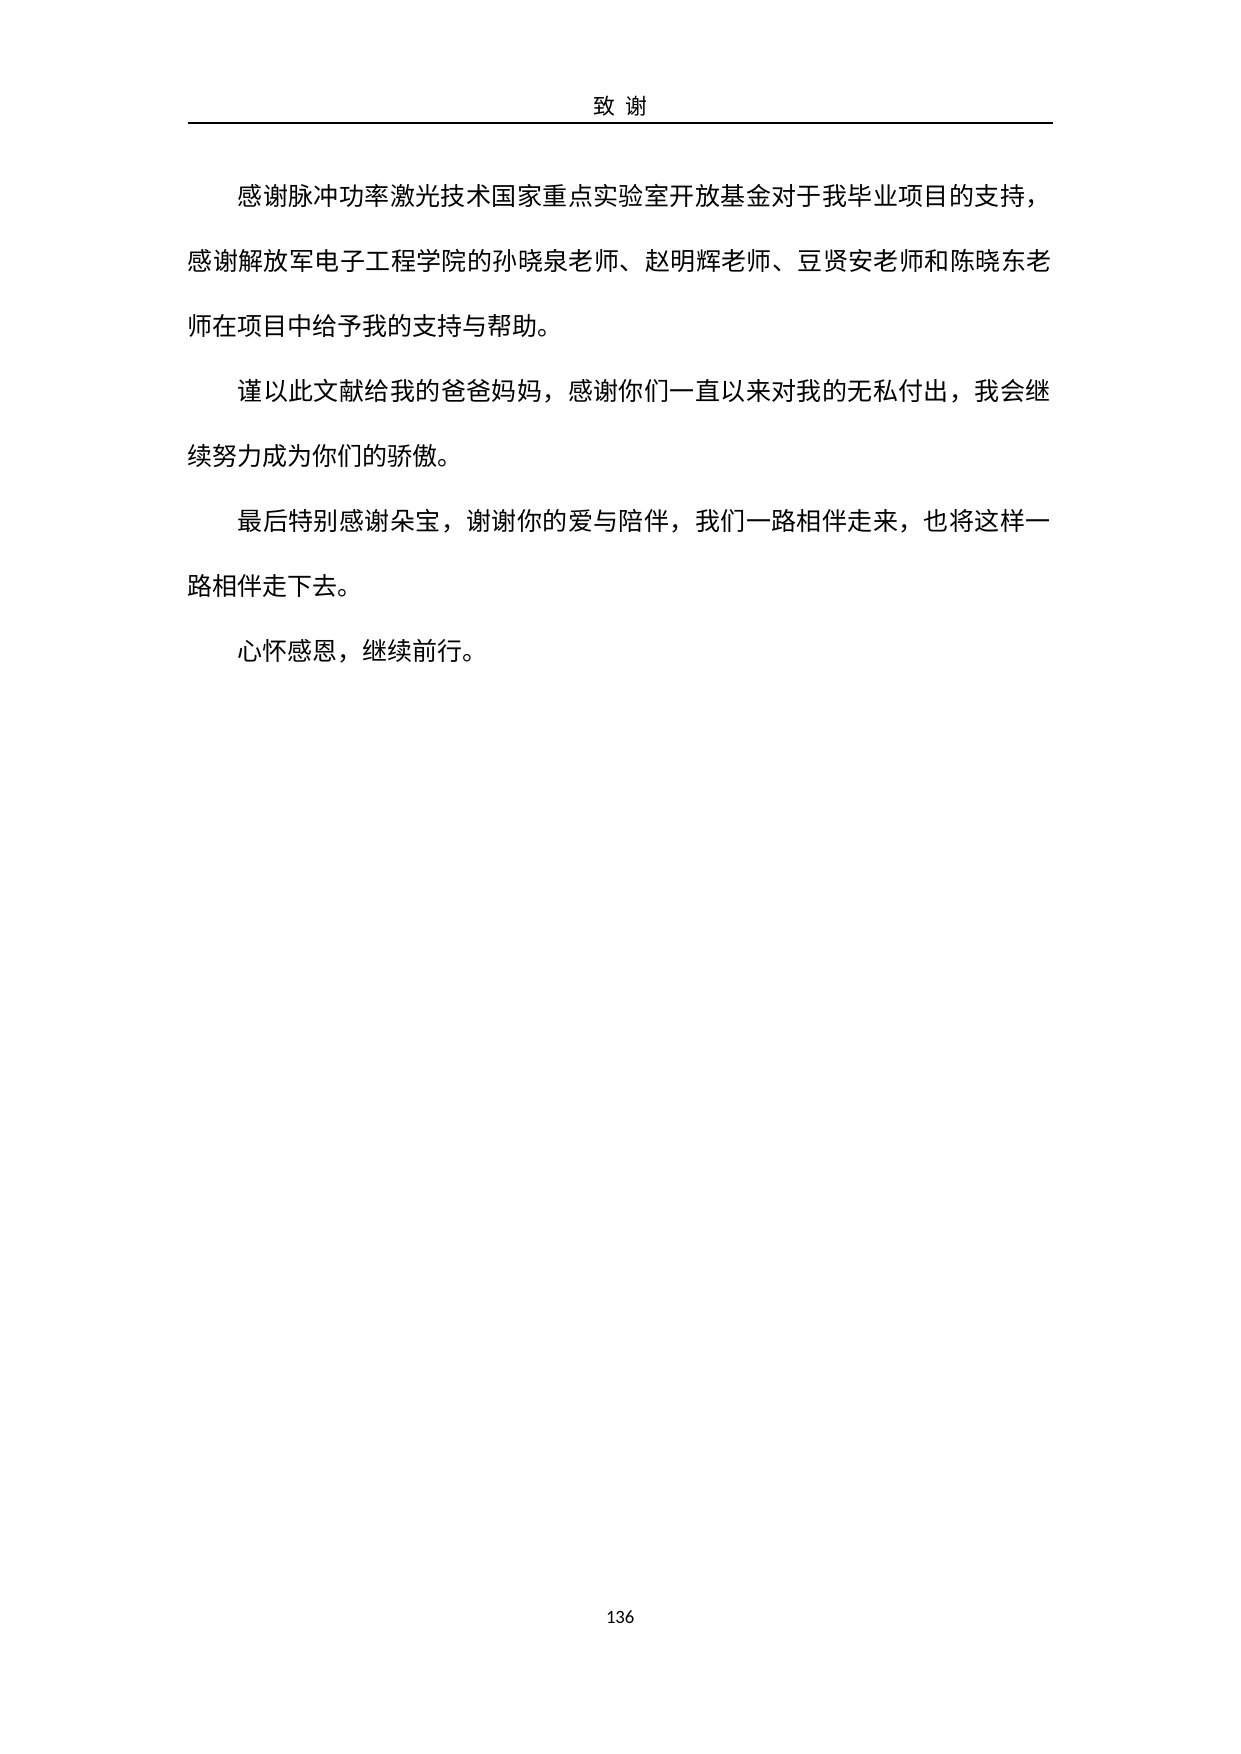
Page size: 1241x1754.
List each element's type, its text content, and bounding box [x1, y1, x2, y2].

text 心怀感恩，继续前行。 [187, 617, 1053, 682]
text 最后特别感谢朵宝，谢谢你的爱与陪伴，我们一路相伴走来，也将这样一路相伴走下去。 [187, 487, 1053, 617]
text 感谢脉冲功率激光技术国家重点实验室开放基金对于我毕业项目的支持，感谢解放军电子工程学院的孙晓泉老师、赵明辉老师、豆贤安老师和陈晓东老师在项目中给予我的支持与帮助。 [187, 162, 1053, 357]
text 谨以此文献给我的爸爸妈妈，感谢你们一直以来对我的无私付出，我会继续努力成为你们的骄傲。 [187, 357, 1053, 487]
